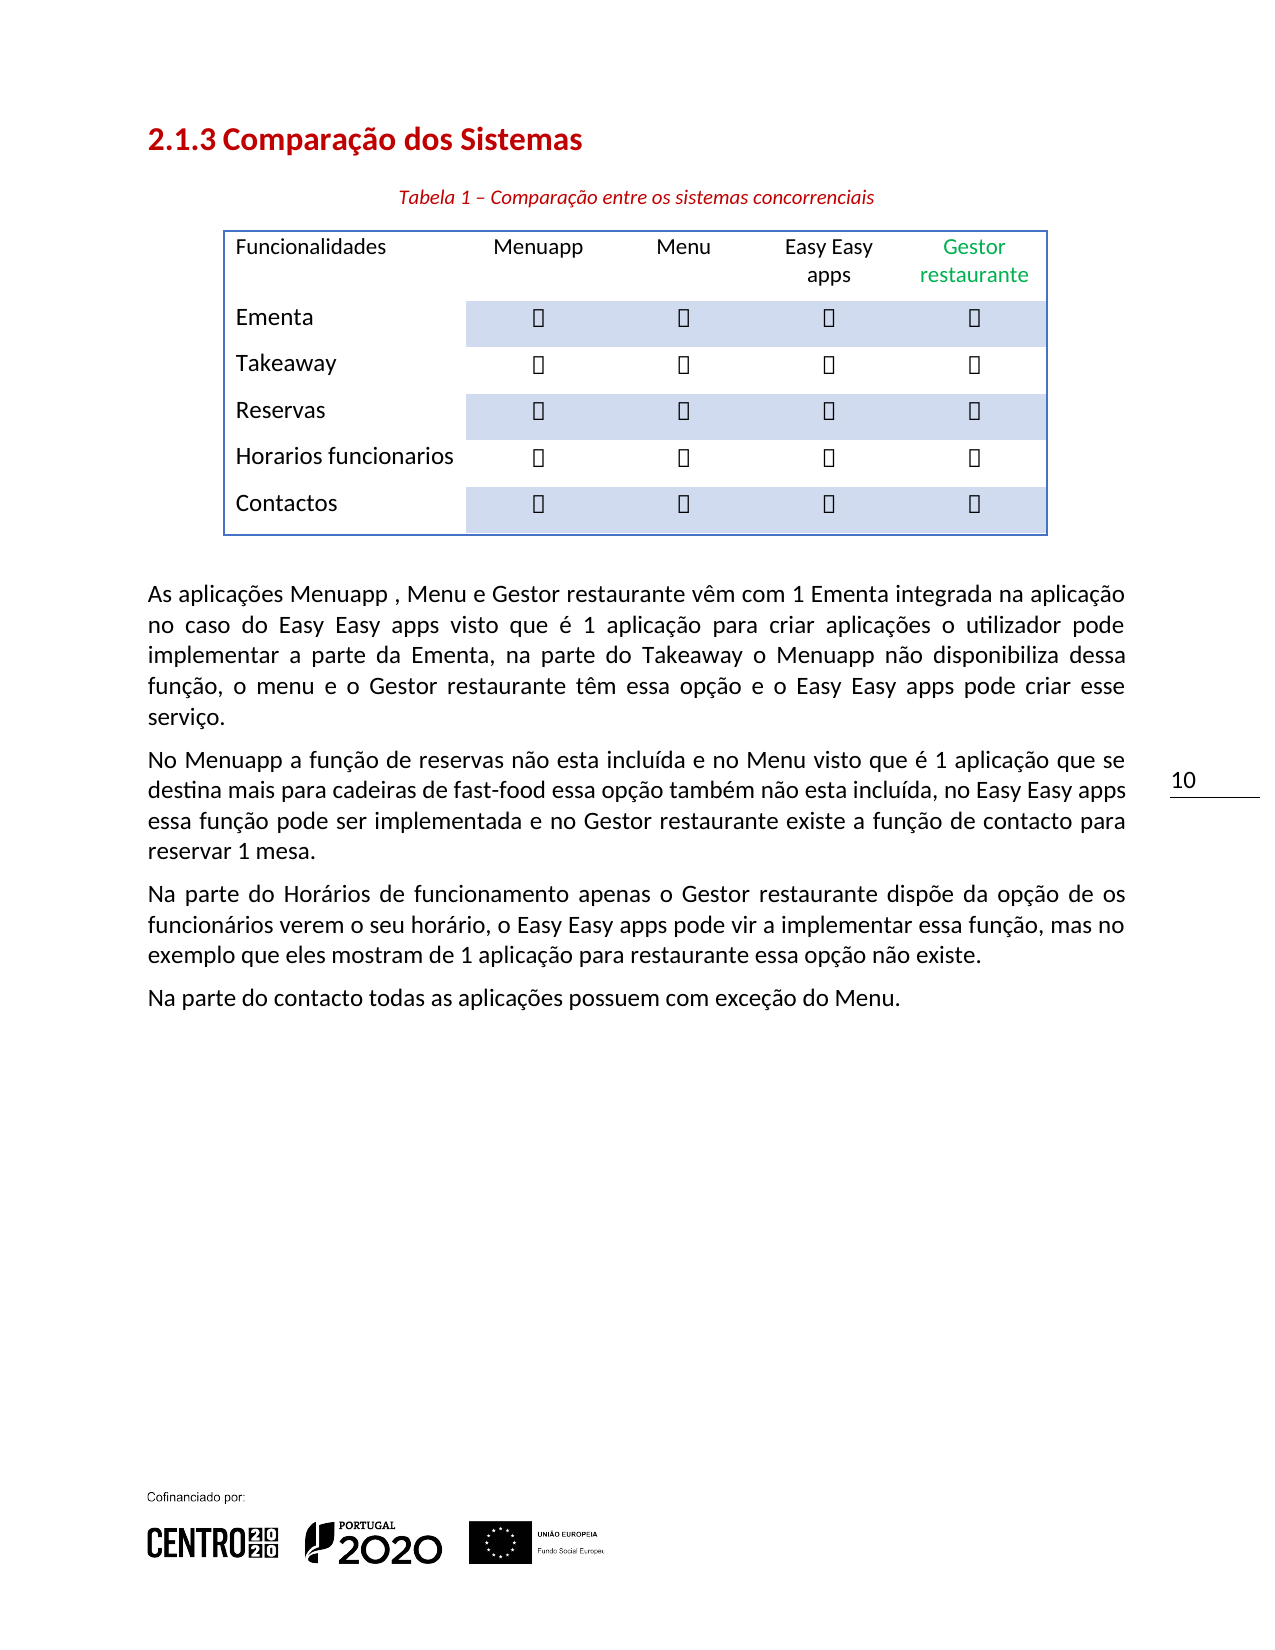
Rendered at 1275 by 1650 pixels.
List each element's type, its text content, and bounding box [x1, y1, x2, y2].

table_cell ❌ [611, 394, 756, 440]
table_cell ❌ [466, 440, 611, 487]
table_cell ✅ [901, 487, 1046, 533]
table_header Menuapp [466, 232, 611, 301]
table_cell ✅ [756, 487, 901, 533]
table_cell ✅ [901, 301, 1046, 347]
text Na parte do Horários de funcionamento apenas o Gestor restaurante dispõe da opção de os funcionários verem o seu horário, o Easy Easy apps pode vir a implementar essa função, mas no exemplo que eles mostram de 1 aplicação para restaurante essa opção não existe. [148, 878, 1127, 970]
text No Menuapp a função de reservas não esta incluída e no Menu visto que é 1 aplicação que se destina mais para cadeiras de fast-food essa opção também não esta incluída, no Easy Easy apps essa função pode ser implementada e no Gestor restaurante existe a função de contacto para reservar 1 mesa. [148, 744, 1127, 866]
table_cell ✅ [611, 347, 756, 394]
table_cell ✅ [756, 347, 901, 394]
text Na parte do contacto todas as aplicações possuem com exceção do Menu. [148, 982, 1127, 1013]
table_header Menu [611, 232, 756, 301]
table_cell ❌ [611, 440, 756, 487]
table_cell ✅ [466, 487, 611, 533]
table_cell ❌ [756, 440, 901, 487]
table_cell Horarios funcionarios [225, 440, 466, 487]
table_cell ✅ [901, 347, 1046, 394]
table_cell ❌ [611, 487, 756, 533]
table_cell Contactos [225, 487, 466, 533]
table_cell ✅ [901, 440, 1046, 487]
table_header Funcionalidades [225, 232, 466, 301]
table_cell Takeaway [225, 347, 466, 394]
table_cell ❌ [466, 347, 611, 394]
table_cell ✅ [756, 394, 901, 440]
table_header Easy Easy apps [756, 232, 901, 301]
table_cell ✅ [611, 301, 756, 347]
table_cell ❌ [466, 394, 611, 440]
subtitle Comparação dos Sistemas [148, 118, 1127, 159]
table_cell ✅ [756, 301, 901, 347]
table_cell ✅ [901, 394, 1046, 440]
text As aplicações Menuapp , Menu e Gestor restaurante vêm com 1 Ementa integrada na aplicação no caso do Easy Easy apps visto que é 1 aplicação para criar aplicações o utilizador pode implementar a parte da Ementa, na parte do Takeaway o Menuapp não disponibiliza dessa função, o menu e o Gestor restaurante têm essa opção e o Easy Easy apps pode criar esse serviço. [148, 579, 1127, 731]
table_cell Ementa [225, 301, 466, 347]
table_cell Reservas [225, 394, 466, 440]
table_header Gestor restaurante [901, 232, 1046, 301]
text Tabela 1 – Comparação entre os sistemas concorrenciais [148, 184, 1127, 209]
picture [147, 1492, 605, 1564]
table_cell ✅ [466, 301, 611, 347]
